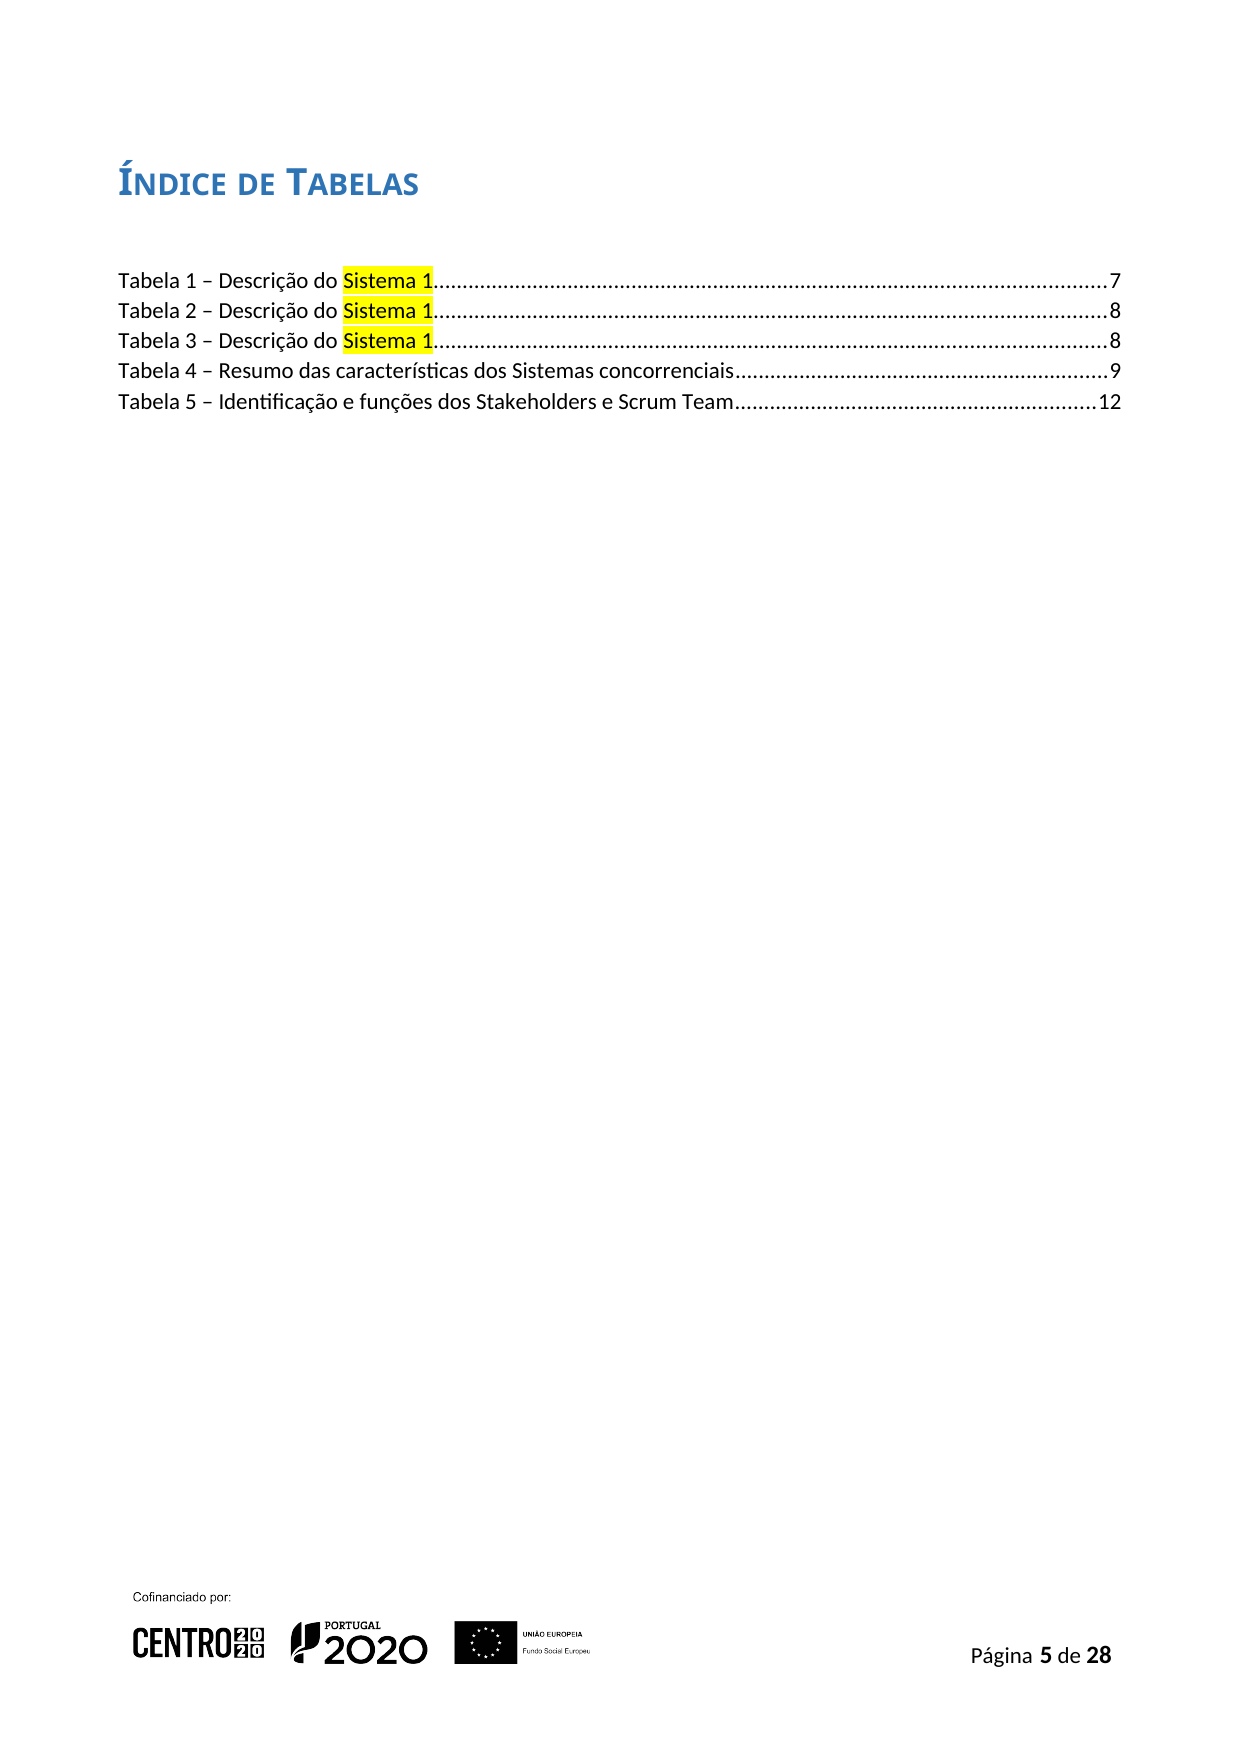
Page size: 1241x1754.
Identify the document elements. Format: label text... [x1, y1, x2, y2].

picture [133, 1592, 590, 1664]
text Tabela 2 – Descrição do Sistema 1 8 [118, 296, 343, 324]
text Tabela 1 – Descrição do Sistema 1 7 [433, 266, 1122, 294]
text Tabela 3 – Descrição do Sistema 1 8 [433, 326, 1122, 354]
subtitle Índice de Tabelas [118, 156, 1122, 207]
text Tabela 3 – Descrição do Sistema 1 8 [118, 326, 343, 354]
text Tabela 5 – Identificação e funções dos Stakeholders e Scrum Team 12 [118, 387, 1122, 415]
text Tabela 4 – Resumo das características dos Sistemas concorrenciais 9 [118, 357, 1122, 384]
text Tabela 1 – Descrição do Sistema 1 7 [118, 266, 343, 294]
text Tabela 2 – Descrição do Sistema 1 8 [433, 296, 1122, 324]
